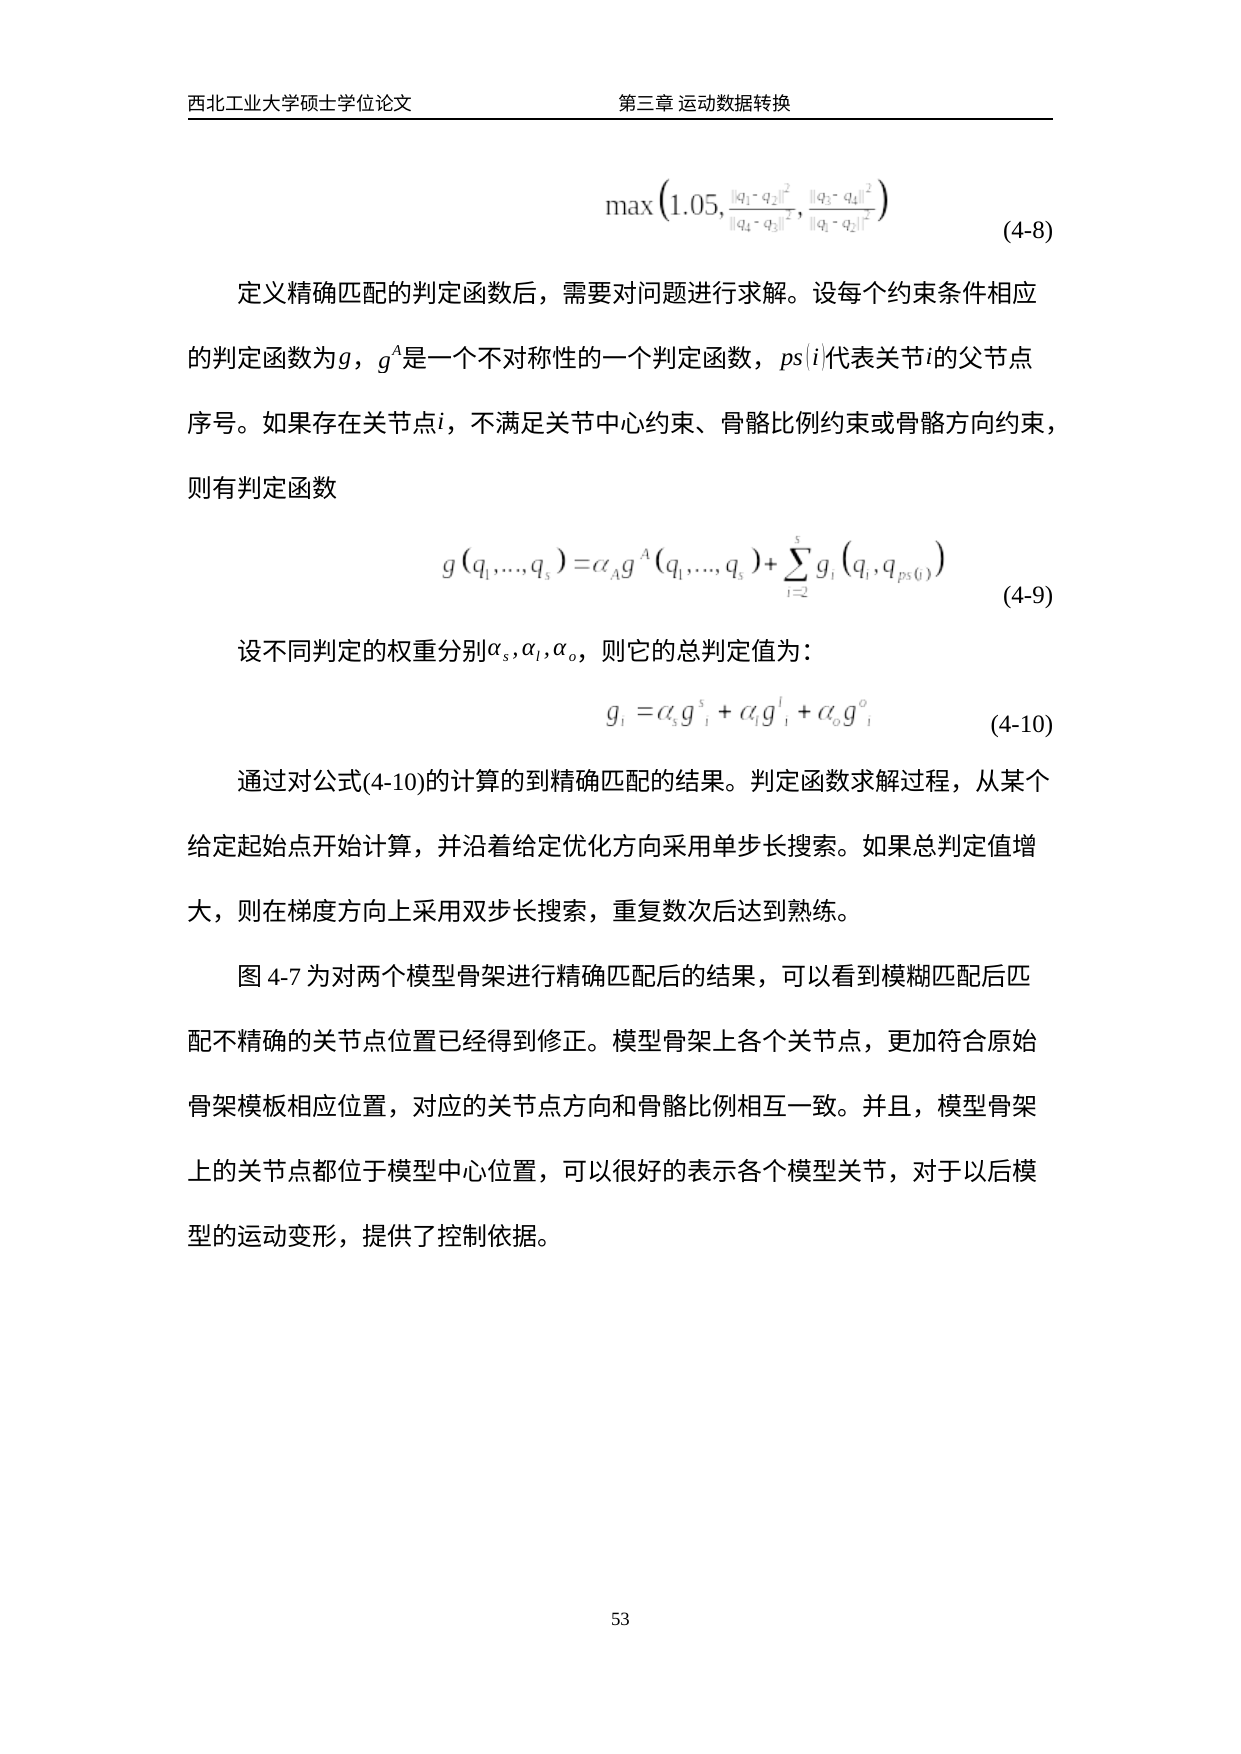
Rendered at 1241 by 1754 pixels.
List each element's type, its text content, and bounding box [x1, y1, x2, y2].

text 设不同判定的权重分别，则它的总判定值为： [187, 617, 1053, 682]
text 定义精确匹配的判定函数后，需要对问题进行求解。设每个约束条件相应的判定函数为，是一个不对称性的一个判定函数，代表关节的父节点序号。如果存在关节点，不满足关节中心约束、骨骼比例约束或骨骼方向约束，则有判定函数 [187, 259, 1053, 519]
text 通过对公式(4-10)的计算的到精确匹配的结果。判定函数求解过程，从某个给定起始点开始计算，并沿着给定优化方向采用单步长搜索。如果总判定值增大，则在梯度方向上采用双步长搜索，重复数次后达到熟练。 [187, 747, 1053, 942]
text (4-9) [187, 519, 1053, 617]
text 图4-7为对两个模型骨架进行精确匹配后的结果，可以看到模糊匹配后匹配不精确的关节点位置已经得到修正。模型骨架上各个关节点，更加符合原始骨架模板相应位置，对应的关节点方向和骨骼比例相互一致。并且，模型骨架上的关节点都位于模型中心位置，可以很好的表示各个模型关节，对于以后模型的运动变形，提供了控制依据。 [187, 942, 1053, 1267]
text (4-8) [187, 162, 1053, 259]
text (4-10) [287, 682, 1053, 747]
